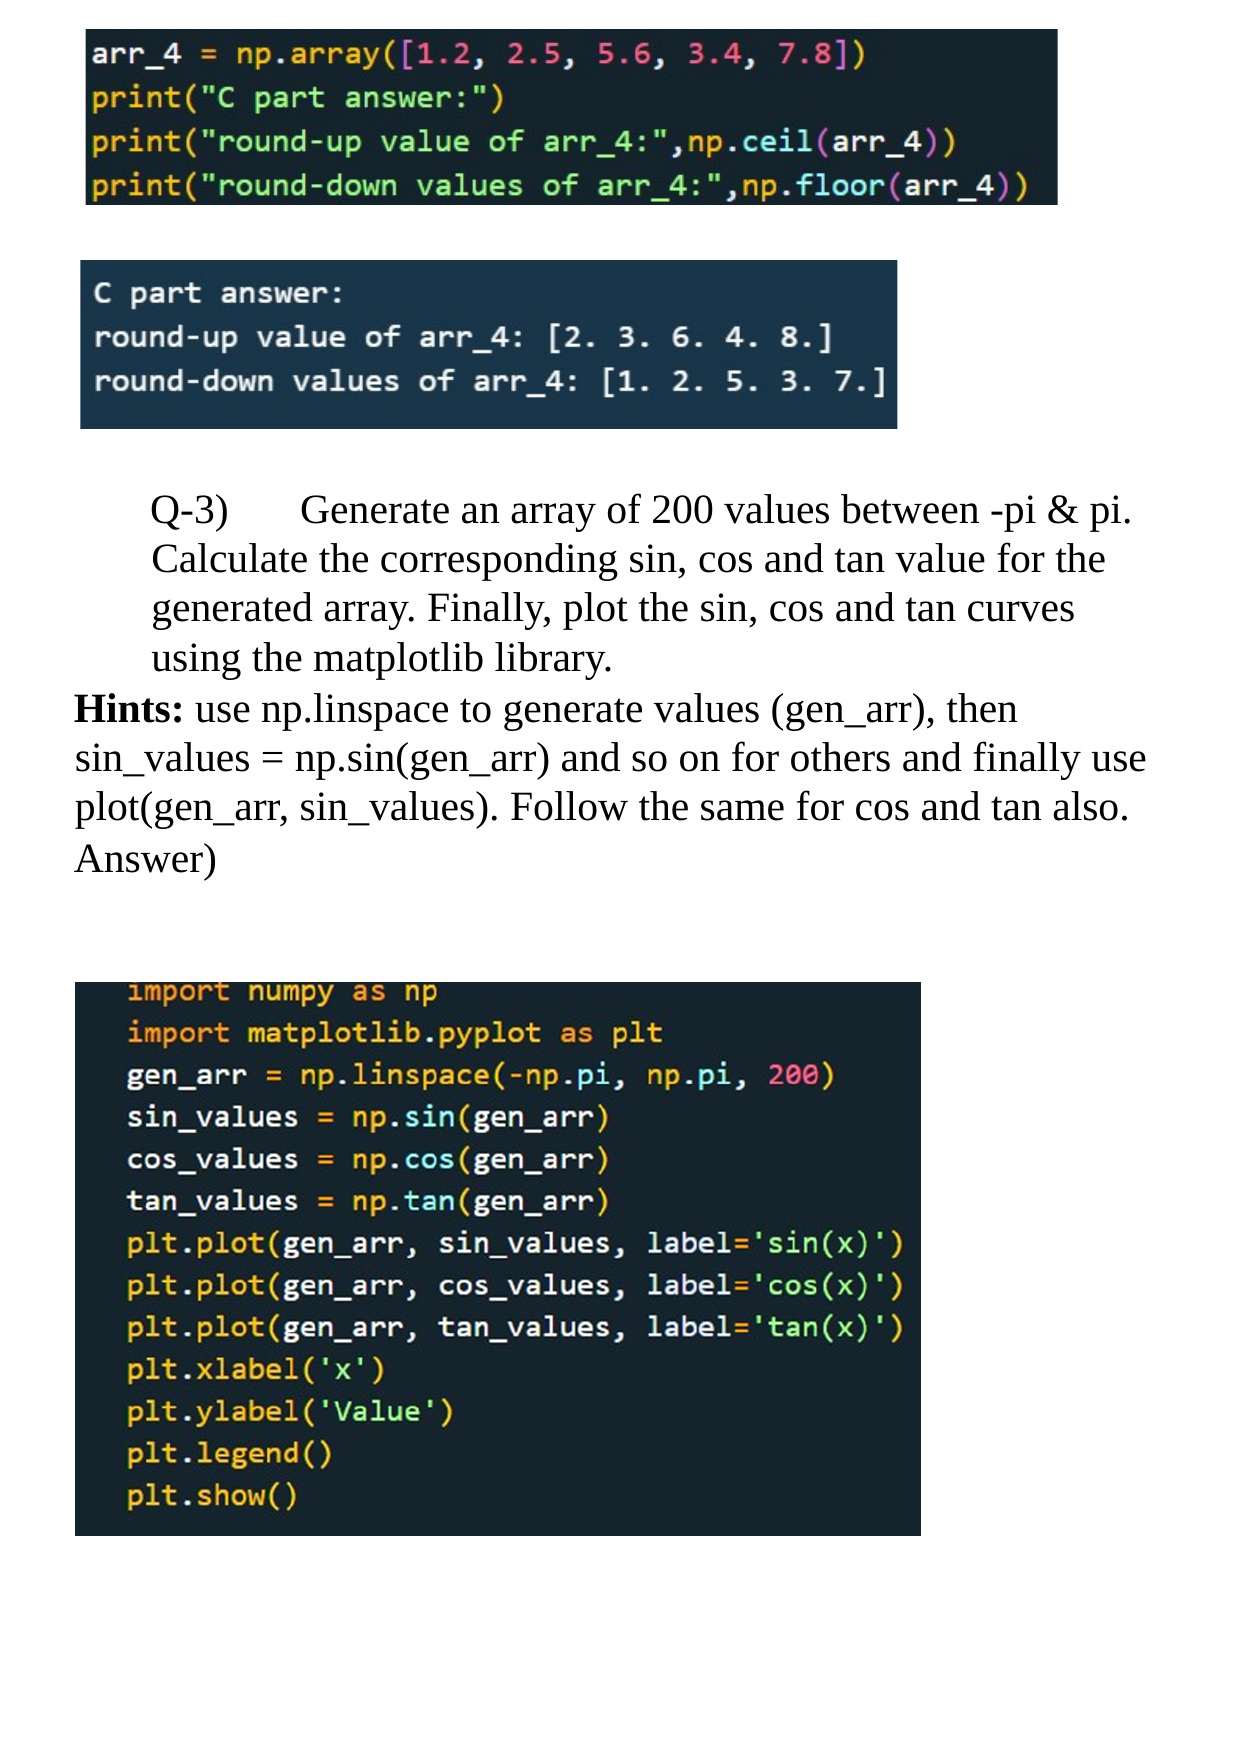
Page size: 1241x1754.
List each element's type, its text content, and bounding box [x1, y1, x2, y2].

text Hints: use np.linspace to generate values (gen_arr), then sin_values = np.sin(gen_arr) and so on for others and finally use plot(gen_arr, sin_values). Follow the same for cos and tan also. [73, 683, 1148, 830]
picture [75, 884, 1175, 1681]
text Answer) [73, 833, 1167, 881]
picture [80, 260, 898, 429]
picture [85, 29, 1058, 205]
list Generate an array of 200 values between -pi & pi. Calculate the corresponding sin, cos and tan value for the generated array. Finally, plot the sin, cos and tan curves using the matplotlib library. [150, 484, 1167, 680]
